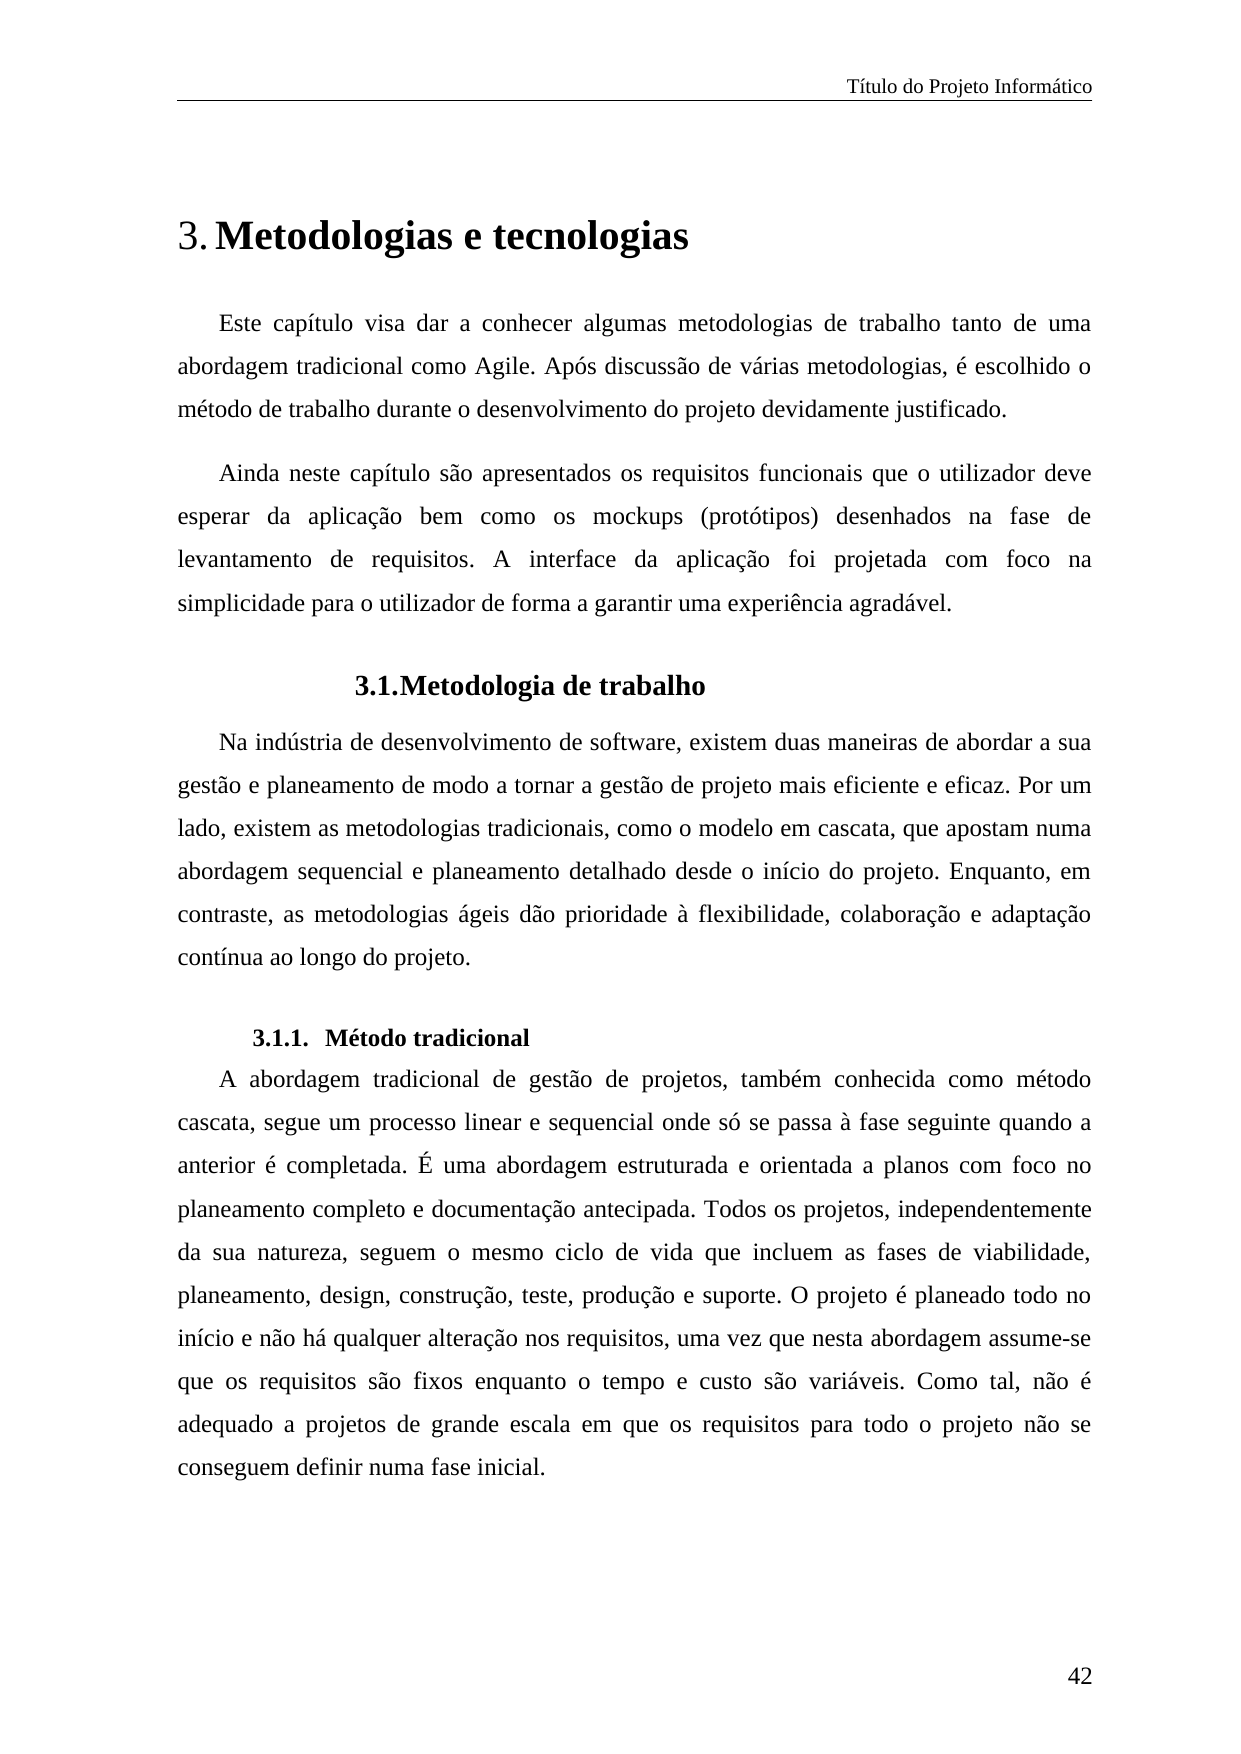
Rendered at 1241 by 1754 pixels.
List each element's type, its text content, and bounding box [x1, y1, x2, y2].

text Na indústria de desenvolvimento de software, existem duas maneiras de abordar a sua gestão e planeamento de modo a tornar a gestão de projeto mais eficiente e eficaz. Por um lado, existem as metodologias tradicionais, como o modelo em cascata, que apostam numa abordagem sequencial e planeamento detalhado desde o início do projeto. Enquanto, em contraste, as metodologias ágeis dão prioridade à flexibilidade, colaboração e adaptação contínua ao longo do projeto. [177, 727, 1092, 971]
subtitle Método tradicional [252, 1023, 1092, 1052]
subtitle Metodologia de trabalho [354, 668, 1092, 702]
text A abordagem tradicional de gestão de projetos, também conhecida como método cascata, segue um processo linear e sequencial onde só se passa à fase seguinte quando a anterior é completada. É uma abordagem estruturada e orientada a planos com foco no planeamento completo e documentação antecipada. Todos os projetos, independentemente da sua natureza, seguem o mesmo ciclo de vida que incluem as fases de viabilidade, planeamento, design, construção, teste, produção e suporte. O projeto é planeado todo no início e não há qualquer alteração nos requisitos, uma vez que nesta abordagem assume-se que os requisitos são fixos enquanto o tempo e custo são variáveis. Como tal, não é adequado a projetos de grande escala em que os requisitos para todo o projeto não se conseguem definir numa fase inicial. [177, 1064, 1092, 1481]
subtitle Metodologias e tecnologias [177, 210, 1092, 258]
text Este capítulo visa dar a conhecer algumas metodologias de trabalho tanto de uma abordagem tradicional como Agile. Após discussão de várias metodologias, é escolhido o método de trabalho durante o desenvolvimento do projeto devidamente justificado. [177, 308, 1092, 423]
text Ainda neste capítulo são apresentados os requisitos funcionais que o utilizador deve esperar da aplicação bem como os mockups (protótipos) desenhados na fase de levantamento de requisitos. A interface da aplicação foi projetada com foco na simplicidade para o utilizador de forma a garantir uma experiência agradável. [177, 458, 1092, 616]
